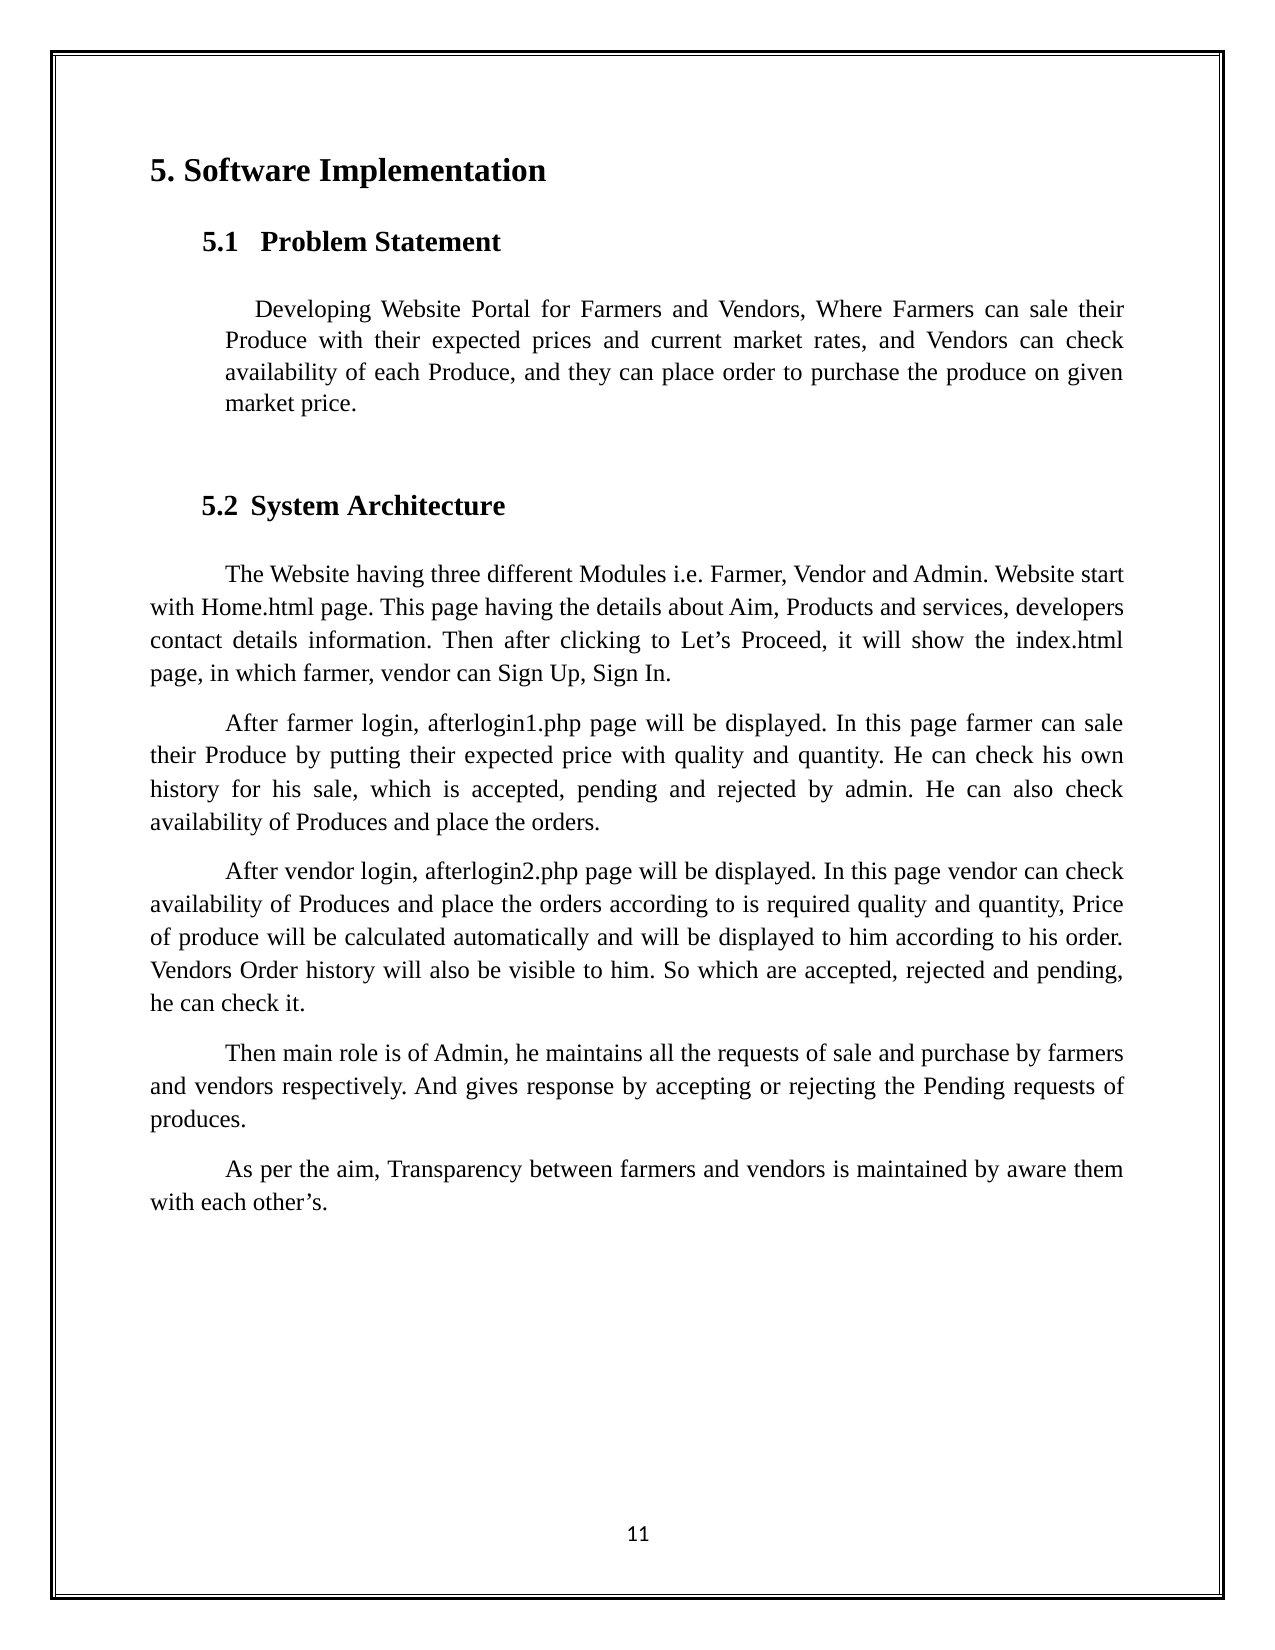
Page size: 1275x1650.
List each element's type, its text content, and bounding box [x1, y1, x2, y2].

subtitle 5.1 Problem Statement [148, 224, 1125, 257]
text Developing Website Portal for Farmers and Vendors, Where Farmers can sale their Produce with their expected prices and current market rates, and Vendors can check availability of each Produce, and they can place order to purchase the produce on given market price. [225, 294, 1125, 416]
text After farmer login, afterlogin1.php page will be displayed. In this page farmer can sale their Produce by putting their expected price with quality and quantity. He can check his own history for his sale, which is accepted, pending and rejected by admin. He can also check availability of Produces and place the orders. [150, 708, 1125, 835]
text The Website having three different Modules i.e. Farmer, Vendor and Admin. Website start with Home.html page. This page having the details about Aim, Products and services, developers contact details information. Then after clicking to Let’s Proceed, it will show the index.html page, in which farmer, vendor can Sign Up, Sign In. [150, 559, 1125, 687]
text After vendor login, afterlogin2.php page will be displayed. In this page vendor can check availability of Produces and place the orders according to is required quality and quantity, Price of produce will be calculated automatically and will be displayed to him according to his order. Vendors Order history will also be visible to him. So which are accepted, rejected and pending, he can check it. [150, 856, 1125, 1017]
text 5. Software Implementation [150, 150, 1125, 188]
subtitle 5.2 System Architecture [150, 488, 1125, 522]
text As per the aim, Transparency between farmers and vendors is maintained by aware them with each other’s. [150, 1154, 1125, 1216]
text Then main role is of Admin, he maintains all the requests of sale and purchase by farmers and vendors respectively. And gives response by accepting or rejecting the Pending requests of produces. [150, 1038, 1125, 1133]
